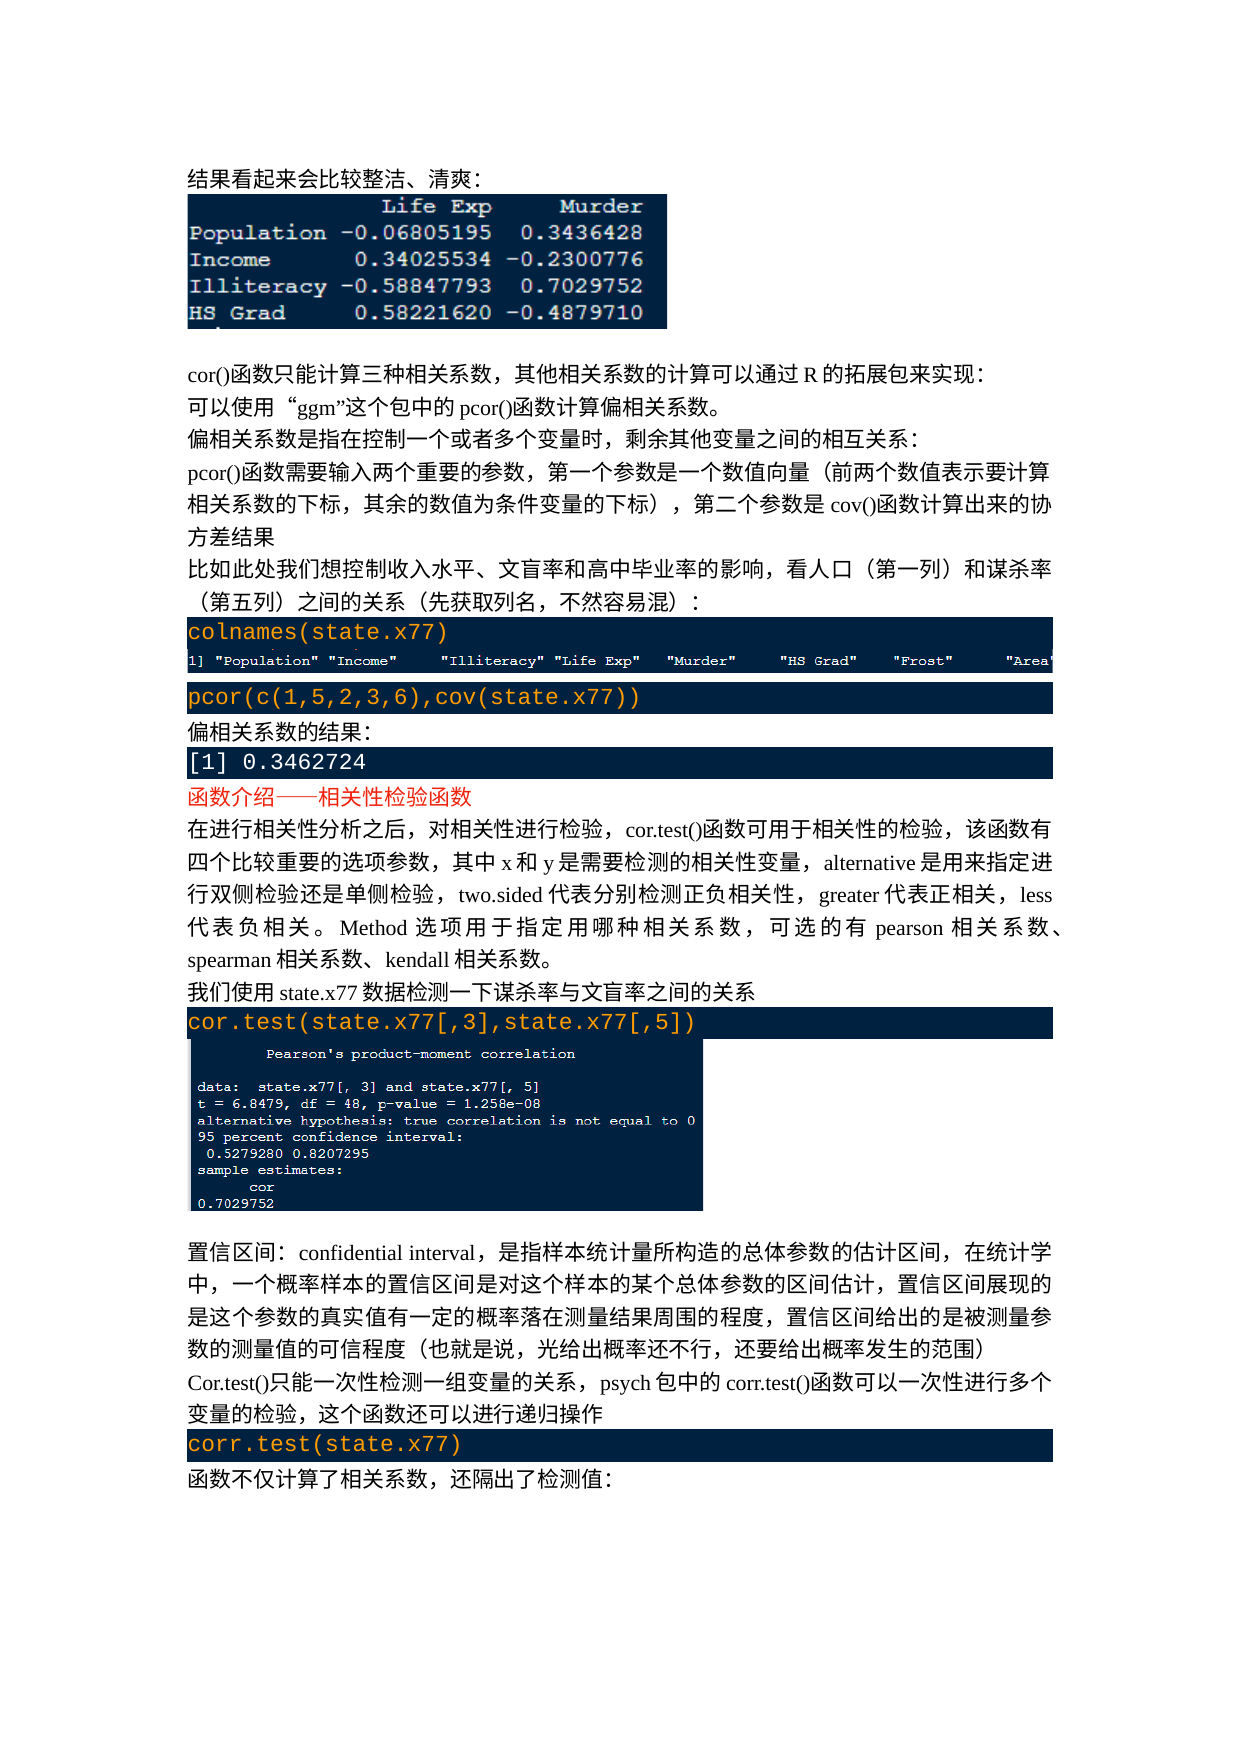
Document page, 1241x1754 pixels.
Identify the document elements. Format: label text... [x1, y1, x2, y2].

text pcor(c(1,5,2,3,6),cov(state.x77)) [187, 682, 1053, 714]
text cor.test(state.x77[,3],state.x77[,5]) [187, 1007, 1053, 1039]
text 偏相关系数的结果： [187, 714, 1053, 747]
text 我们使用state.x77数据检测一下谋杀率与文盲率之间的关系 [187, 974, 1053, 1007]
text 在进行相关性分析之后，对相关性进行检验，cor.test()函数可用于相关性的检验，该函数有四个比较重要的选项参数，其中x和y是需要检测的相关性变量，alternative是用来指定进行双侧检验还是单侧检验，two.sided代表分别检测正负相关性，greater代表正相关，less代表负相关。Method选项用于指定用哪种相关系数，可选的有pearson相关系数、spearman相关系数、kendall相关系数。 [187, 812, 1053, 974]
text pcor()函数需要输入两个重要的参数，第一个参数是一个数值向量（前两个数值表示要计算相关系数的下标，其余的数值为条件变量的下标），第二个参数是cov()函数计算出来的协方差结果 [187, 454, 1053, 552]
text corr.test(state.x77) [187, 1429, 1053, 1462]
text 函数介绍——相关性检验函数 [187, 779, 1053, 812]
text [1] 0.3462724 [187, 747, 1053, 779]
text colnames(state.x77) [187, 617, 1053, 649]
text Cor.test()只能一次性检测一组变量的关系，psych包中的corr.test()函数可以一次性进行多个变量的检验，这个函数还可以进行递归操作 [187, 1364, 1053, 1429]
picture [187, 194, 668, 329]
text cor()函数只能计算三种相关系数，其他相关系数的计算可以通过R的拓展包来实现： [187, 357, 1053, 389]
text 结果看起来会比较整洁、清爽： [187, 162, 1053, 194]
picture [187, 1039, 704, 1211]
text 比如此处我们想控制收入水平、文盲率和高中毕业率的影响，看人口（第一列）和谋杀率（第五列）之间的关系（先获取列名，不然容易混）： [187, 552, 1053, 617]
text 函数不仅计算了相关系数，还隔出了检测值： [187, 1462, 1053, 1494]
picture [187, 649, 1053, 673]
text 置信区间：confidential interval，是指样本统计量所构造的总体参数的估计区间，在统计学中，一个概率样本的置信区间是对这个样本的某个总体参数的区间估计，置信区间展现的是这个参数的真实值有一定的概率落在测量结果周围的程度，置信区间给出的是被测量参数的测量值的可信程度（也就是说，光给出概率还不行，还要给出概率发生的范围） [187, 1234, 1053, 1364]
text 偏相关系数是指在控制一个或者多个变量时，剩余其他变量之间的相互关系： [187, 422, 1053, 454]
text 可以使用“ggm”这个包中的pcor()函数计算偏相关系数。 [187, 389, 1053, 422]
